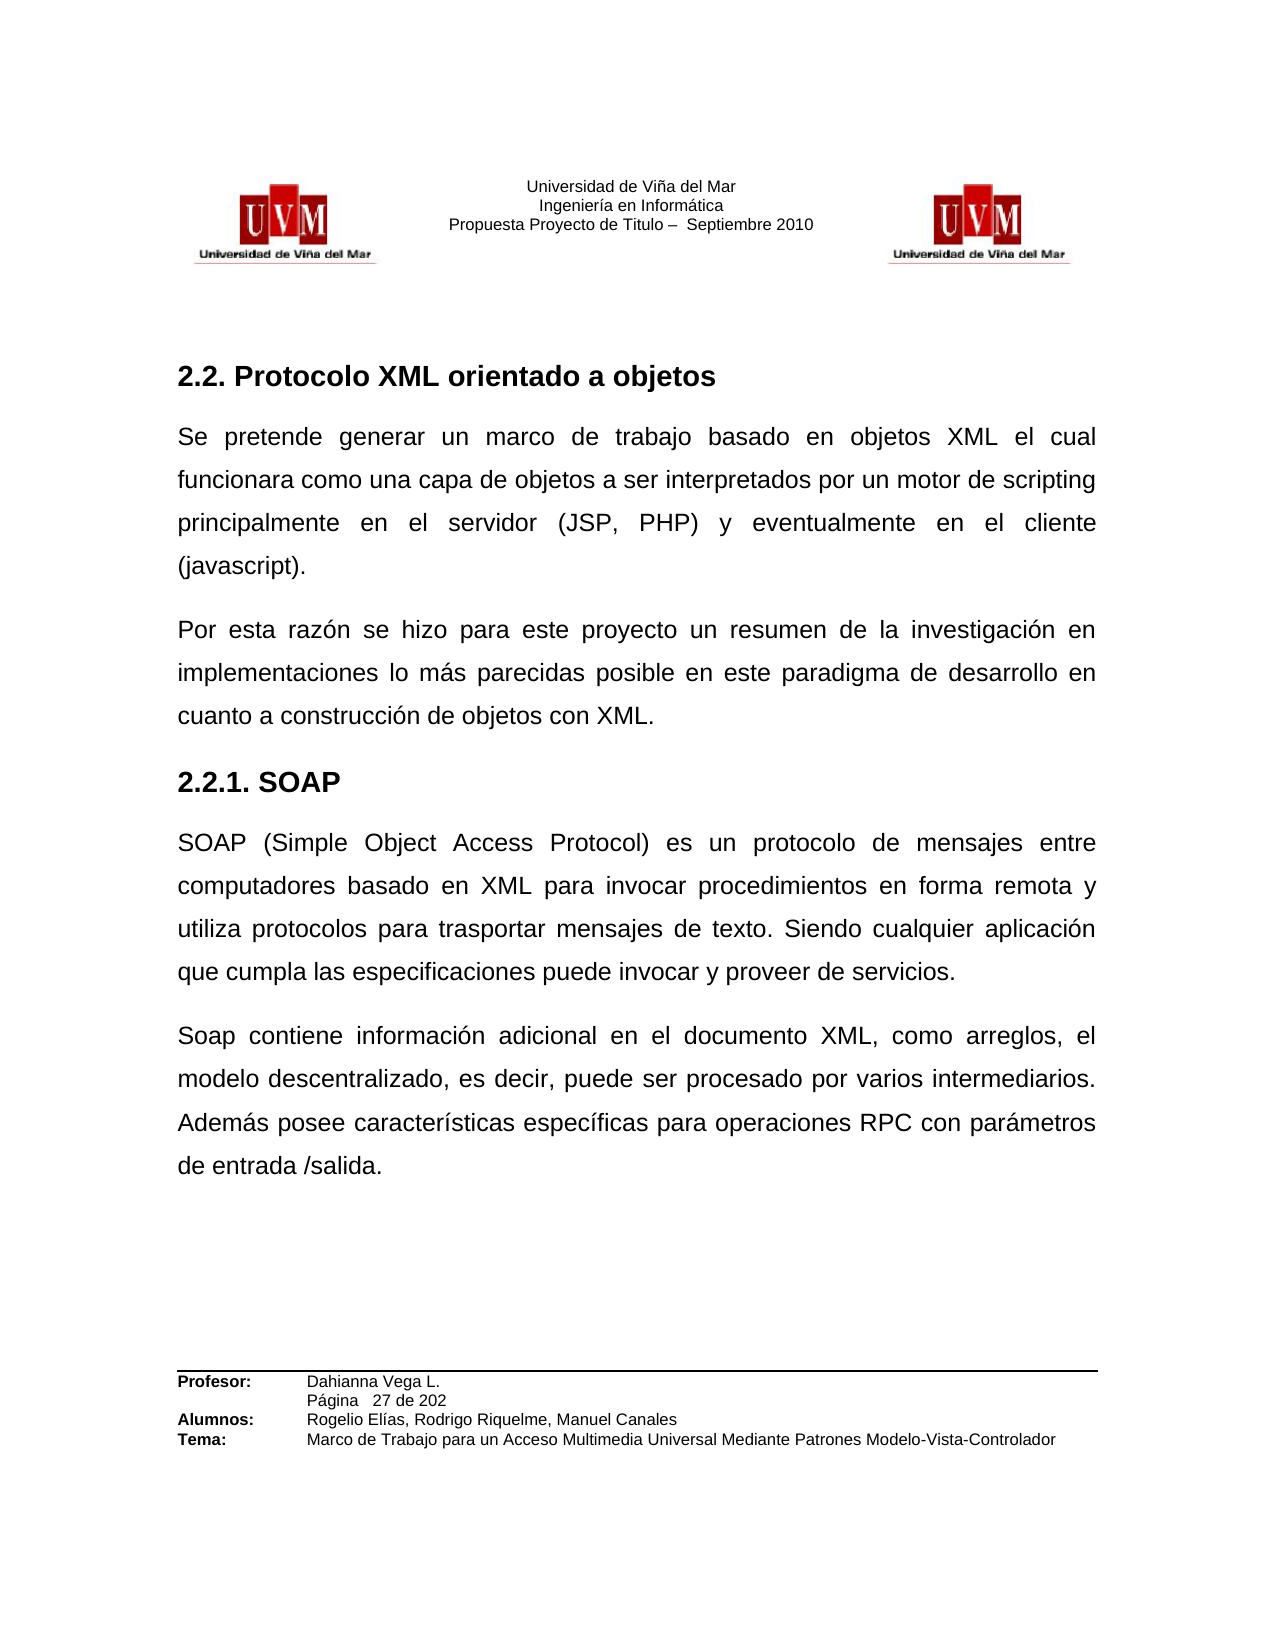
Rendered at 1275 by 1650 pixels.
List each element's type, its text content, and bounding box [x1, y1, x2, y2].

text Se pretende generar un marco de trabajo basado en objetos XML el cual funcionara como una capa de objetos a ser interpretados por un motor de scripting principalmente en el servidor (JSP, PHP) y eventualmente en el cliente (javascript). [177, 422, 1098, 580]
picture [871, 176, 1084, 267]
subtitle 2.2.1. SOAP [177, 765, 1098, 799]
text Soap contiene información adicional en el documento XML, como arreglos, el modelo descentralizado, es decir, puede ser procesado por varios intermediarios. Además posee características específicas para operaciones RPC con parámetros de entrada /salida. [177, 1021, 1098, 1179]
picture [177, 176, 390, 267]
text Por esta razón se hizo para este proyecto un resumen de la investigación en implementaciones lo más parecidas posible en este paradigma de desarrollo en cuanto a construcción de objetos con XML. [177, 615, 1098, 730]
subtitle 2.2. Protocolo XML orientado a objetos [177, 359, 1098, 392]
text SOAP (Simple Object Access Protocol) es un protocolo de mensajes entre computadores basado en XML para invocar procedimientos en forma remota y utiliza protocolos para trasportar mensajes de texto. Siendo cualquier aplicación que cumpla las especificaciones puede invocar y proveer de servicios. [177, 828, 1098, 986]
